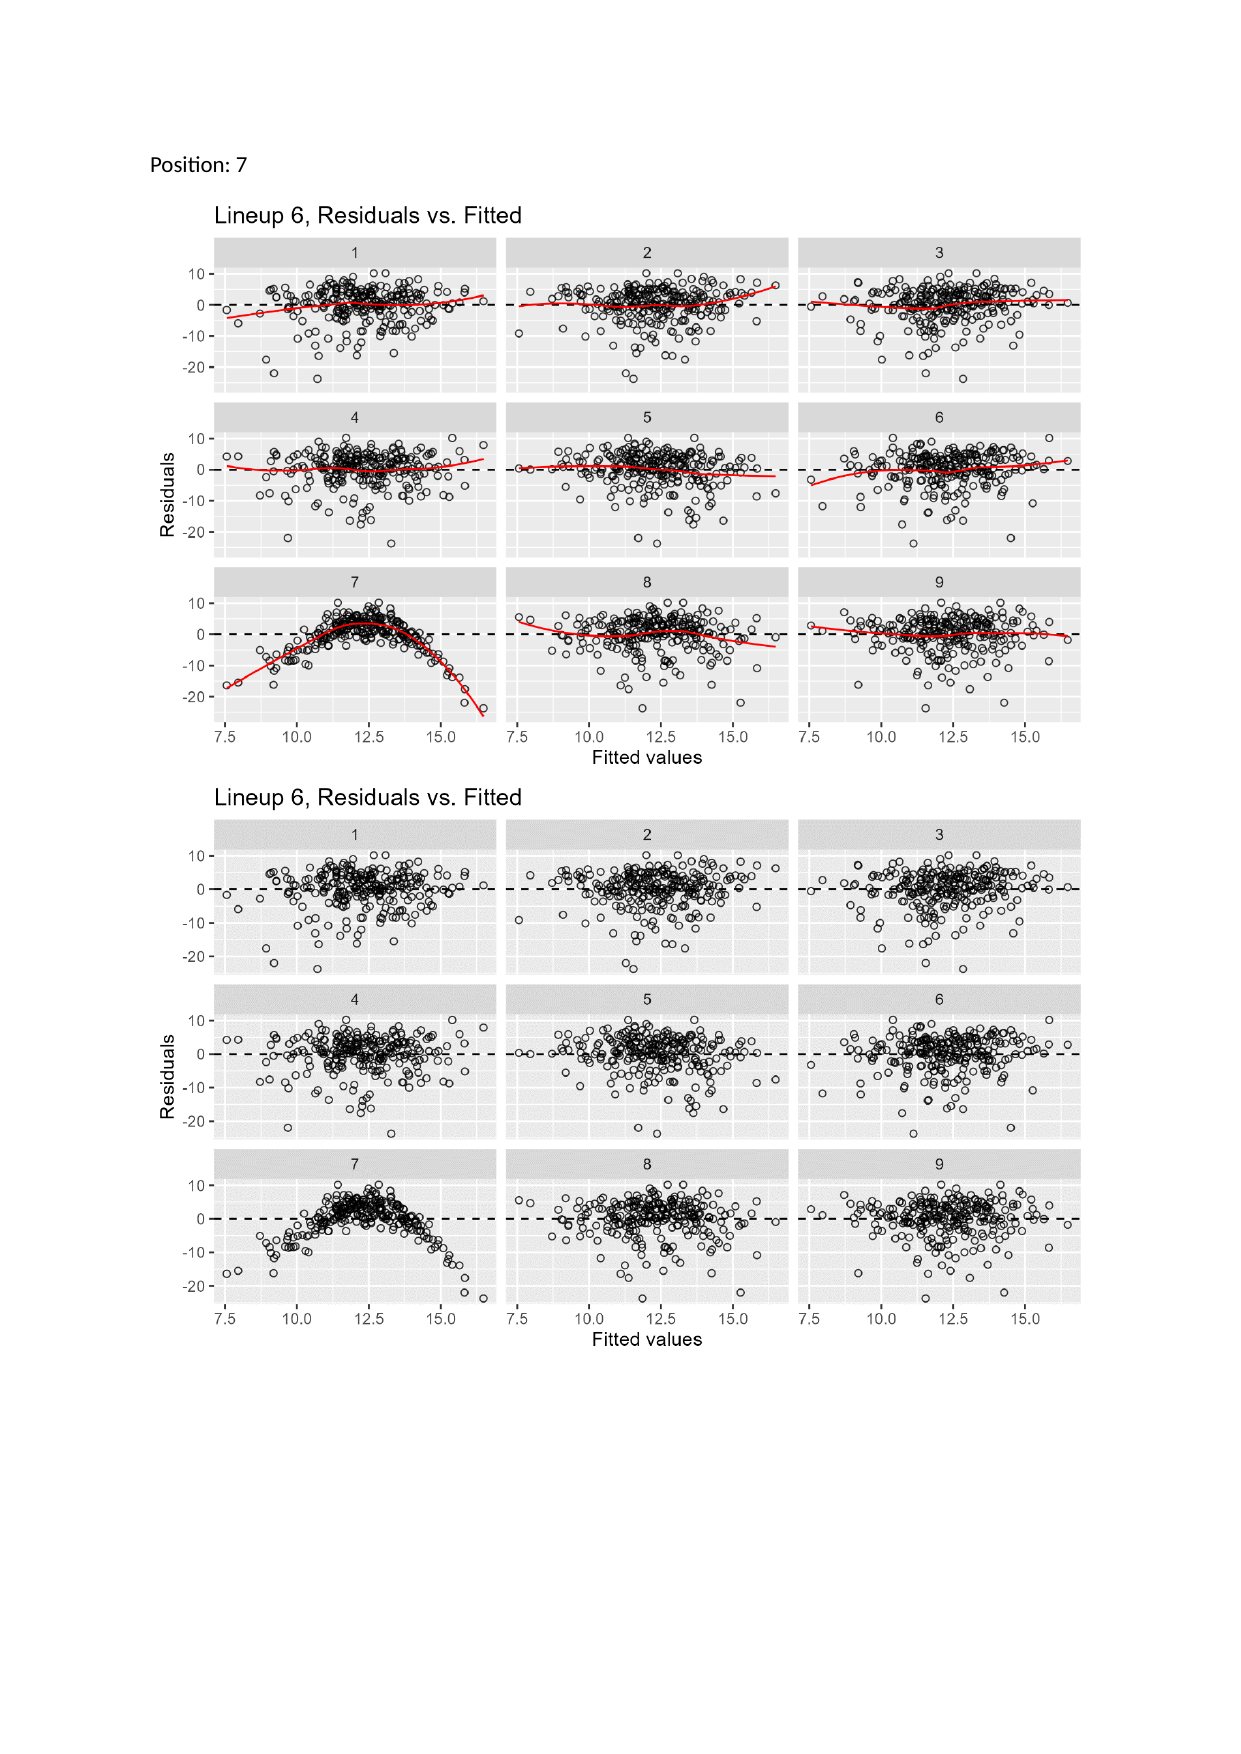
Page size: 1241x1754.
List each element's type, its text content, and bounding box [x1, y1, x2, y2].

text Position: 7 [150, 150, 1090, 178]
picture [150, 196, 1090, 777]
picture [150, 778, 1090, 1359]
